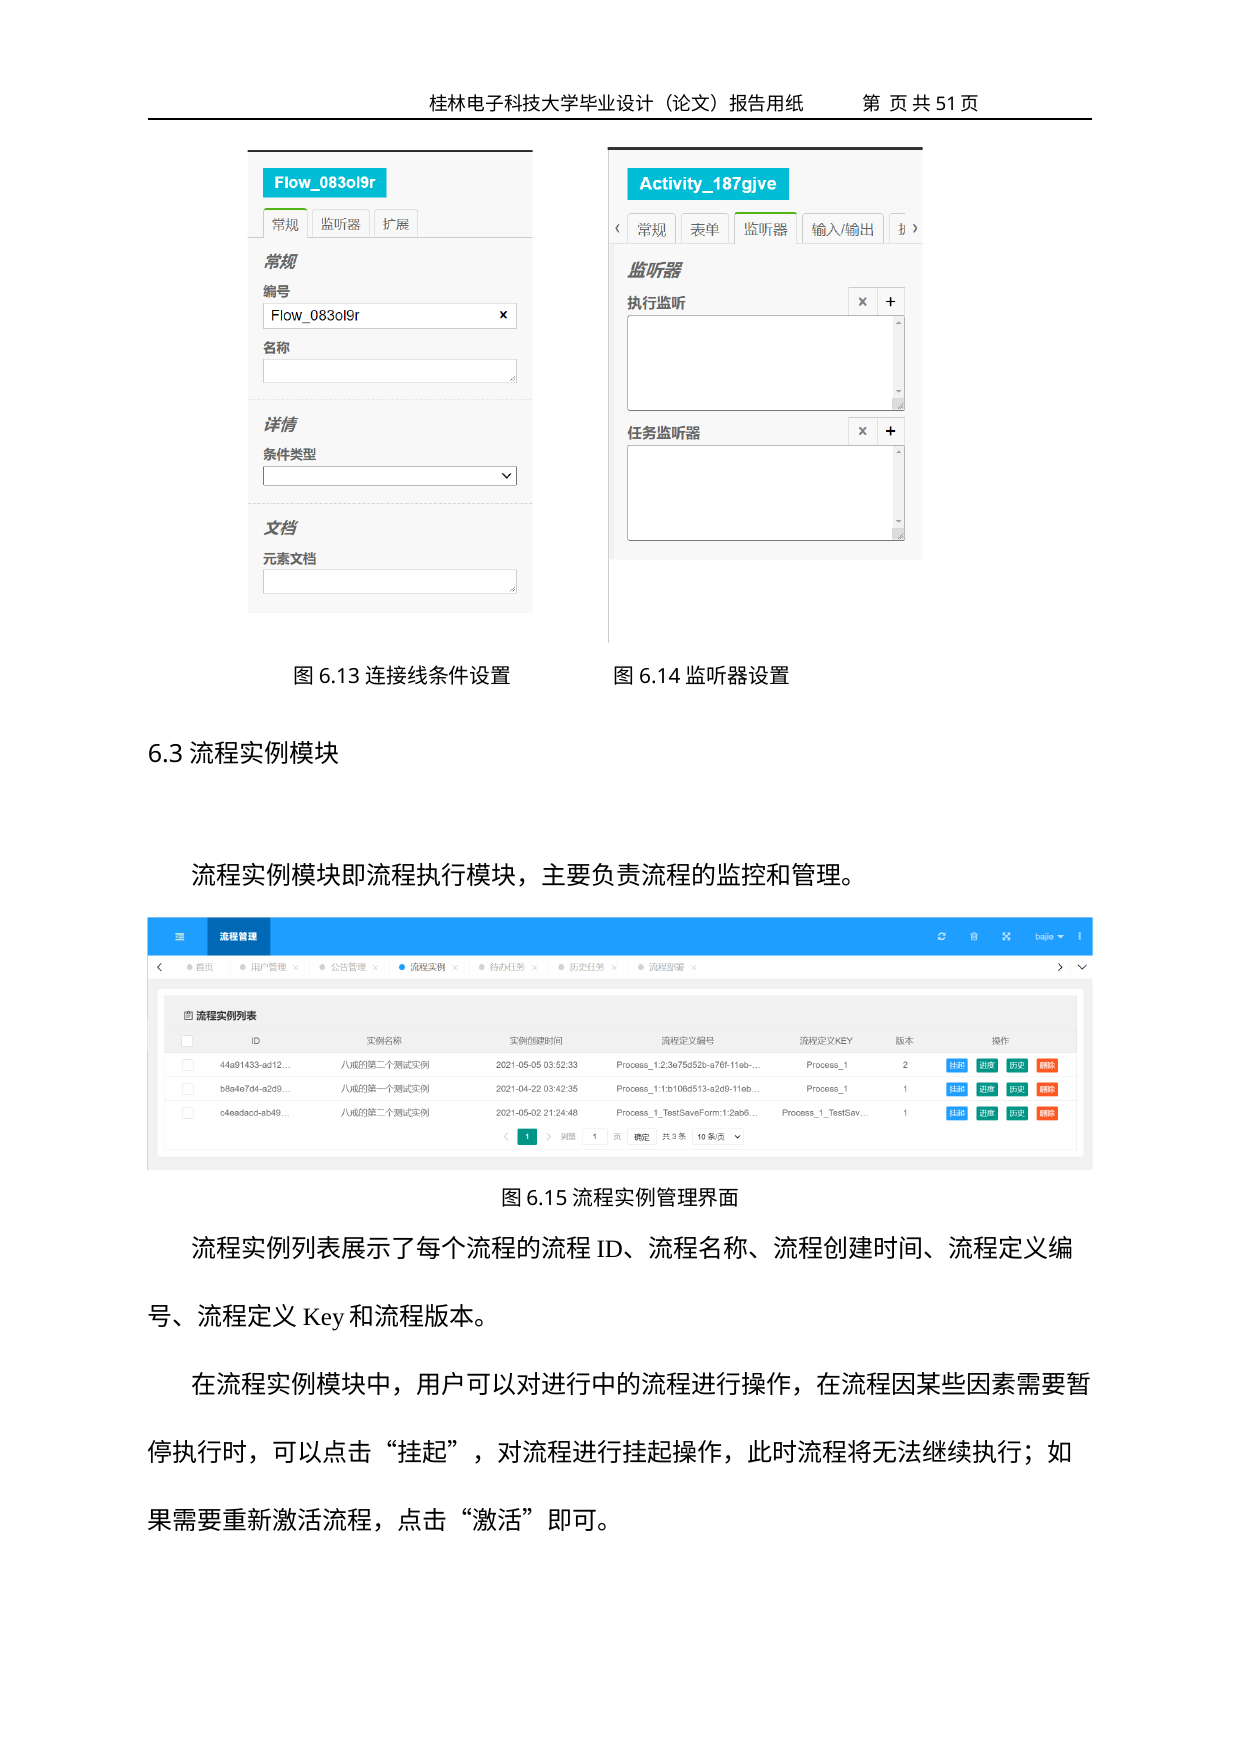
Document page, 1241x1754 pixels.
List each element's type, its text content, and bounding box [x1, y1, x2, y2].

picture [147, 917, 1093, 1170]
text 流程实例模块即流程执行模块，主要负责流程的监控和管理。 [148, 839, 1092, 907]
text 在流程实例模块中，用户可以对进行中的流程进行操作，在流程因某些因素需要暂停执行时，可以点击“挂起”，对流程进行挂起操作，此时流程将无法继续执行；如果需要重新激活流程，点击“激活”即可。 [148, 1349, 1092, 1553]
text 图6.13 连接线条件设置 图6.14 监听器设置 [148, 657, 1092, 691]
picture [247, 150, 533, 643]
subtitle 6.3 流程实例模块 [148, 718, 1092, 786]
text 流程实例列表展示了每个流程的流程ID、流程名称、流程创建时间、流程定义编号、流程定义Key和流程版本。 [148, 1213, 1092, 1349]
picture [607, 147, 923, 643]
text 图6.15 流程实例管理界面 [148, 1179, 1092, 1213]
